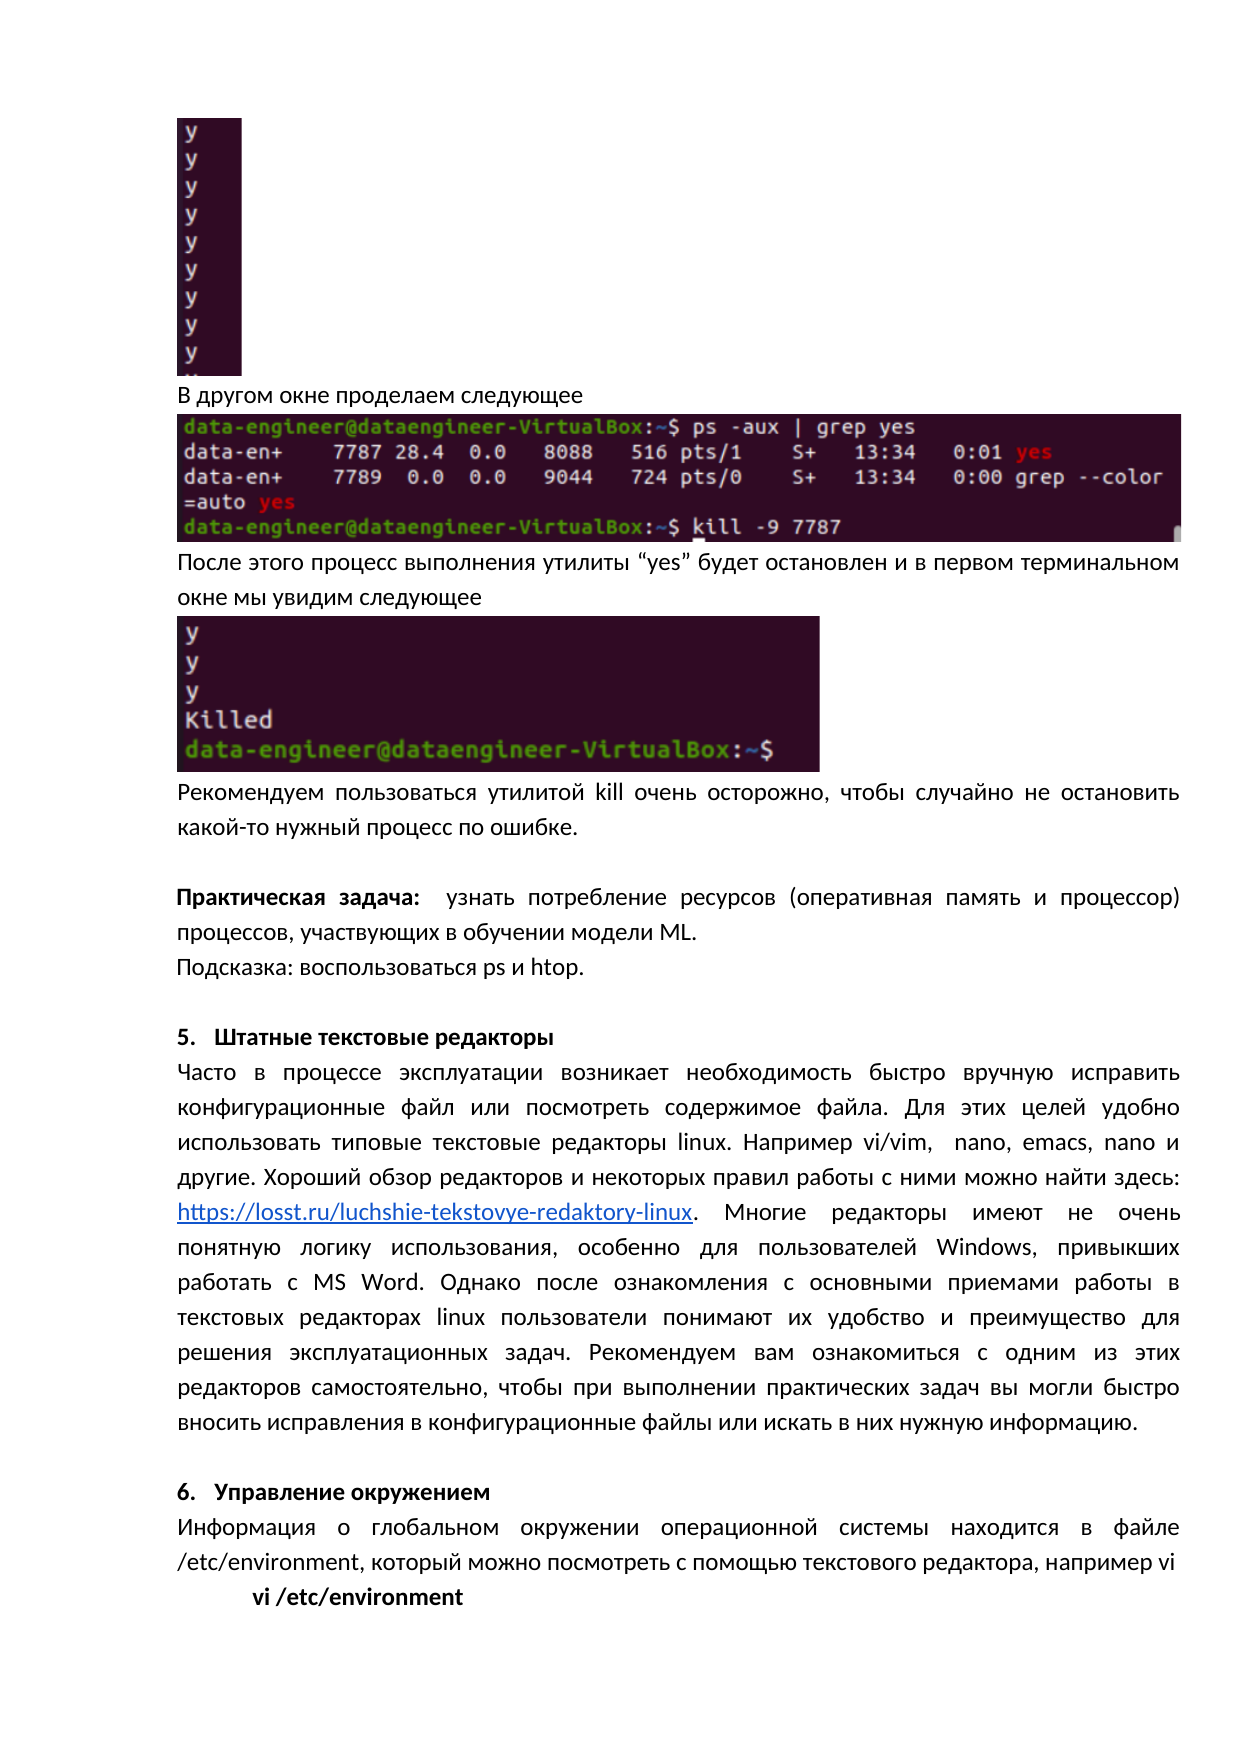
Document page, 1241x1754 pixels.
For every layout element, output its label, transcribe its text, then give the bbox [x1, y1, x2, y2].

text Практическая задача: узнать потребление ресурсов (оперативная память и процессор) процессов, участвующих в обучении модели ML. [176, 881, 1181, 947]
picture [177, 118, 242, 376]
text Часто в процессе эксплуатации возникает необходимость быстро вручную исправить конфигурационные файл или посмотреть содержимое файла. Для этих целей удобно использовать типовые текстовые редакторы linux. Например vi/vim, nano, emacs, nano и другие. Хороший обзор редакторов и некоторых правил работы с ними можно найти здесь: https://losst.ru/luchshie-tekstovye-redaktory-linux. Многие редакторы имеют не очень понятную логику использования, особенно для пользователей Windows, привыкших работать с MS Word. Однако после ознакомления с основными приемами работы в текстовых редакторах linux пользователи понимают их удобство и преимущество для решения эксплуатационных задач. Рекомендуем вам ознакомиться с одним из этих редакторов самостоятельно, чтобы при выполнении практических задач вы могли быстро вносить исправления в конфигурационные файлы или искать в них нужную информацию. [177, 1056, 1181, 1437]
list Штатные текстовые редакторы [177, 1021, 1181, 1052]
text Подсказка: воспользоваться ps и htop. [176, 951, 1181, 982]
text vi /etc/environment [252, 1581, 1181, 1612]
list Управление окружением [177, 1476, 1181, 1507]
text После этого процесс выполнения утилиты “yes” будет остановлен и в первом терминальном окне мы увидим следующее [177, 546, 1181, 612]
picture [177, 414, 1182, 542]
text Информация о глобальном окружении операционной системы находится в файле /etc/environment, который можно посмотреть с помощью текстового редактора, например vi [177, 1511, 1181, 1577]
picture [177, 616, 820, 772]
text Рекомендуем пользоваться утилитой kill очень осторожно, чтобы случайно не остановить какой-то нужный процесс по ошибке. [177, 776, 1181, 842]
text В другом окне проделаем следующее [177, 379, 1181, 410]
